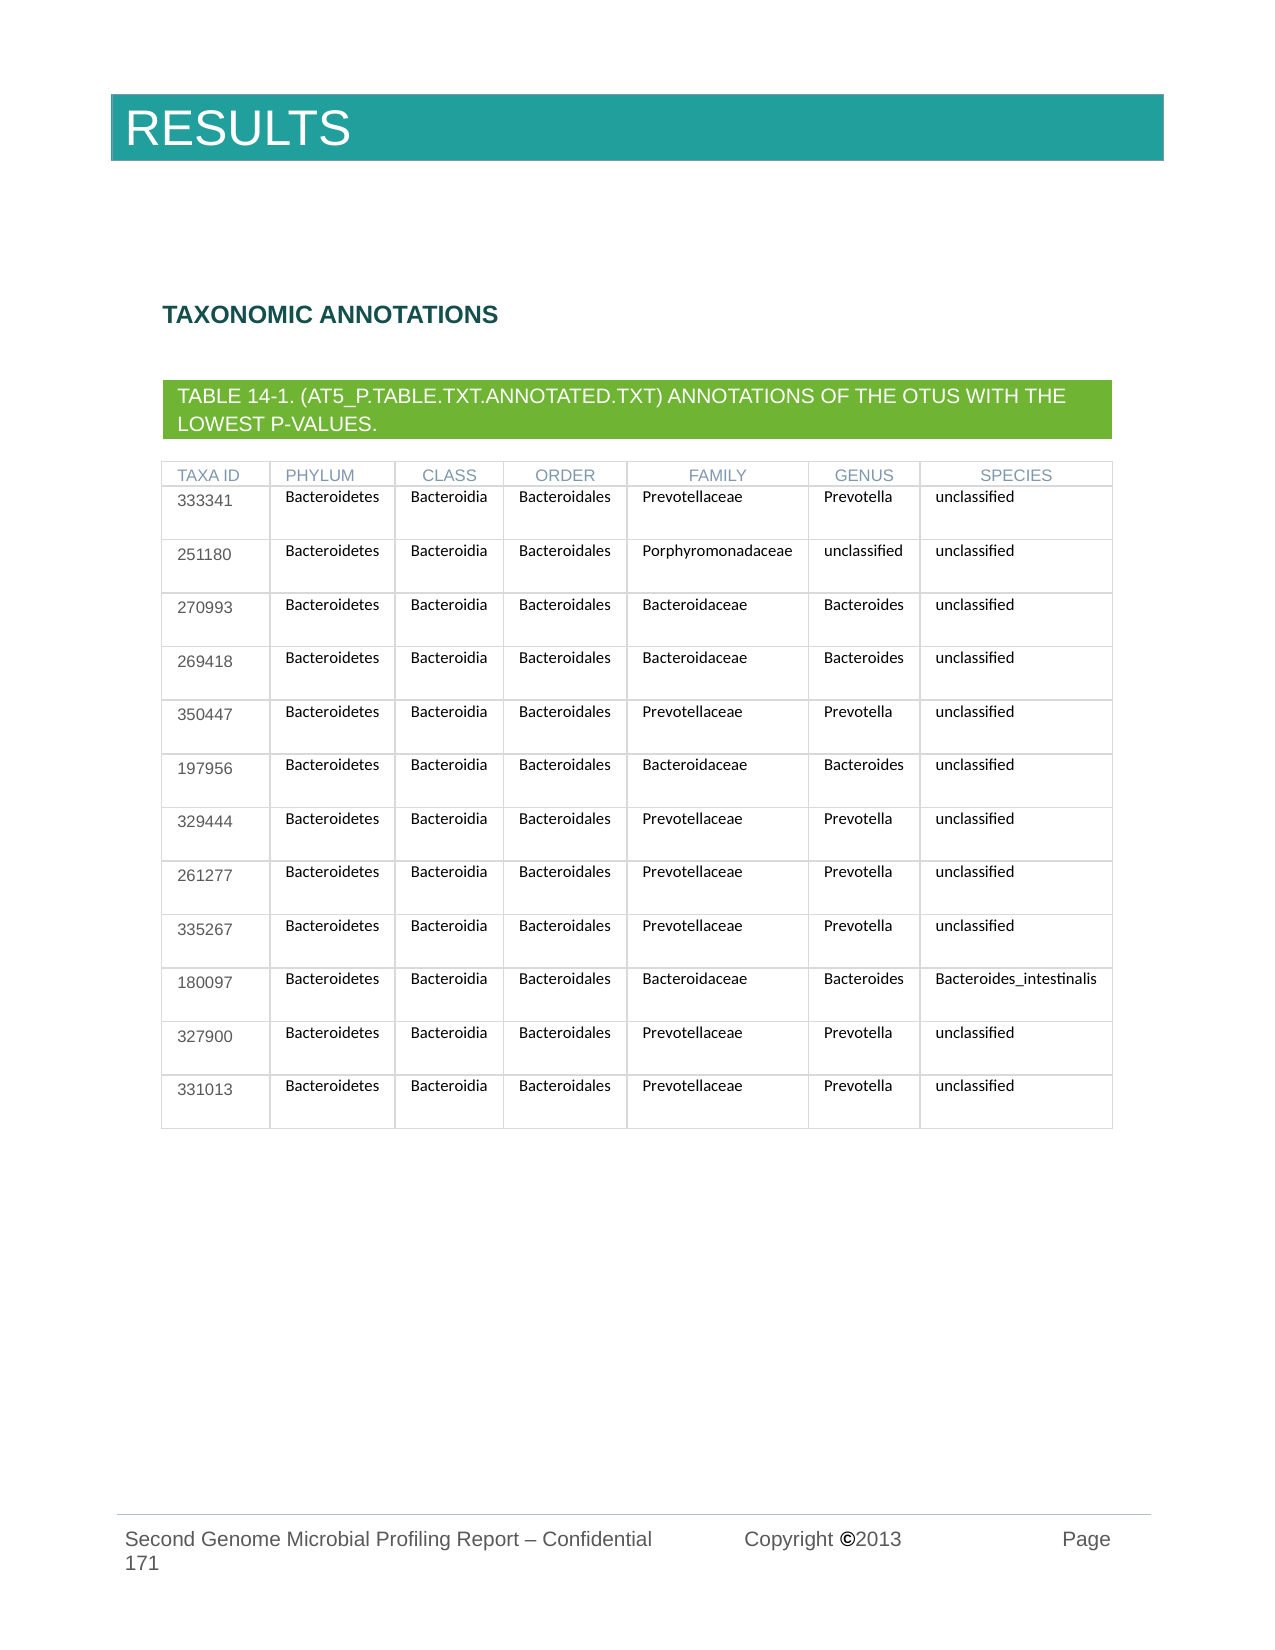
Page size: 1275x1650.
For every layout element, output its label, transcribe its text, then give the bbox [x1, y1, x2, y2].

table_cell Prevotella [809, 808, 919, 860]
table_cell Bacteroidia [396, 1022, 503, 1074]
table_cell Prevotellaceae [628, 701, 808, 753]
table_cell Prevotellaceae [628, 915, 808, 967]
table_cell Bacteroidia [396, 915, 503, 967]
table_cell unclassified [921, 487, 1112, 539]
table_cell Bacteroidales [504, 540, 626, 592]
table_cell 333341 [162, 487, 269, 539]
table_cell Prevotella [809, 1076, 919, 1128]
table_cell Bacteroidia [396, 647, 503, 699]
table_cell Bacteroidales [504, 1022, 626, 1074]
table_cell Bacteroides [809, 594, 919, 646]
table_cell Bacteroidales [504, 1076, 626, 1128]
table_header taxa id [162, 462, 269, 485]
table_cell unclassified [921, 701, 1112, 753]
subtitle Taxonomic annotations [162, 300, 1113, 329]
table_cell 270993 [162, 594, 269, 646]
table_cell Bacteroidales [504, 915, 626, 967]
table_cell Bacteroidales [504, 969, 626, 1021]
table_cell Bacteroidales [504, 594, 626, 646]
table_cell Bacteroidaceae [628, 594, 808, 646]
table_header species [921, 462, 1112, 485]
table_cell 335267 [162, 915, 269, 967]
table_cell Porphyromonadaceae [628, 540, 808, 592]
table_cell Bacteroidales [504, 701, 626, 753]
table_cell Bacteroidetes [271, 540, 394, 592]
table_cell Bacteroidales [504, 647, 626, 699]
table_cell unclassified [921, 808, 1112, 860]
table_cell Bacteroidetes [271, 701, 394, 753]
table_cell Bacteroidales [504, 862, 626, 913]
table_cell unclassified [809, 540, 919, 592]
table_header order [504, 462, 626, 485]
table_cell Bacteroides [809, 647, 919, 699]
table_cell 327900 [162, 1022, 269, 1074]
table_cell 251180 [162, 540, 269, 592]
table_cell Bacteroidetes [271, 1022, 394, 1074]
table_cell 197956 [162, 755, 269, 806]
table_cell Bacteroidales [504, 808, 626, 860]
table_header family [628, 462, 808, 485]
table_cell 269418 [162, 647, 269, 699]
table_cell Bacteroidia [396, 701, 503, 753]
table_cell unclassified [921, 1022, 1112, 1074]
table_cell Prevotellaceae [628, 1076, 808, 1128]
table_cell Bacteroidetes [271, 594, 394, 646]
subtitle Table 14-1. (at5_p.table.txt.annotated.txt) Annotations of the OTUs with the lowest p-values. [165, 381, 1111, 438]
table_cell Bacteroidia [396, 969, 503, 1021]
table_cell Prevotellaceae [628, 862, 808, 913]
table_header genus [809, 462, 919, 485]
table_cell Bacteroidia [396, 487, 503, 539]
table_cell 180097 [162, 969, 269, 1021]
table_cell Bacteroidetes [271, 755, 394, 806]
table_cell Bacteroidia [396, 755, 503, 806]
table_cell Prevotella [809, 1022, 919, 1074]
table_cell Bacteroidia [396, 594, 503, 646]
table_cell Bacteroidetes [271, 1076, 394, 1128]
table_cell unclassified [921, 1076, 1112, 1128]
table_cell Prevotella [809, 701, 919, 753]
table_cell Bacteroidetes [271, 969, 394, 1021]
table_cell unclassified [921, 647, 1112, 699]
table_cell Bacteroides [809, 755, 919, 806]
table_cell Bacteroidia [396, 808, 503, 860]
table_cell unclassified [921, 915, 1112, 967]
table_cell Bacteroidia [396, 862, 503, 913]
table_cell Bacteroidia [396, 1076, 503, 1128]
table_cell Bacteroidaceae [628, 969, 808, 1021]
table_cell Bacteroidaceae [628, 755, 808, 806]
table_header class [396, 462, 503, 485]
table_cell Prevotella [809, 862, 919, 913]
table_cell Bacteroidia [396, 540, 503, 592]
table_cell Bacteroidaceae [628, 647, 808, 699]
table_cell Prevotella [809, 915, 919, 967]
table_cell Prevotellaceae [628, 487, 808, 539]
table_cell Bacteroidales [504, 487, 626, 539]
table_cell Bacteroidales [504, 755, 626, 806]
table_cell 329444 [162, 808, 269, 860]
table_cell Bacteroidetes [271, 647, 394, 699]
table_cell Bacteroidetes [271, 487, 394, 539]
table_cell Bacteroidetes [271, 862, 394, 913]
table_cell Bacteroides_intestinalis [921, 969, 1112, 1021]
table_header phylum [271, 462, 394, 485]
table_cell Bacteroidetes [271, 915, 394, 967]
table_cell 350447 [162, 701, 269, 753]
table_cell Bacteroides [809, 969, 919, 1021]
table_cell unclassified [921, 594, 1112, 646]
table_cell 331013 [162, 1076, 269, 1128]
table_cell Prevotellaceae [628, 808, 808, 860]
table_cell unclassified [921, 755, 1112, 806]
table_cell unclassified [921, 540, 1112, 592]
table_cell 261277 [162, 862, 269, 913]
table_cell unclassified [921, 862, 1112, 913]
table_cell Bacteroidetes [271, 808, 394, 860]
table_cell Prevotella [809, 487, 919, 539]
table_cell Prevotellaceae [628, 1022, 808, 1074]
